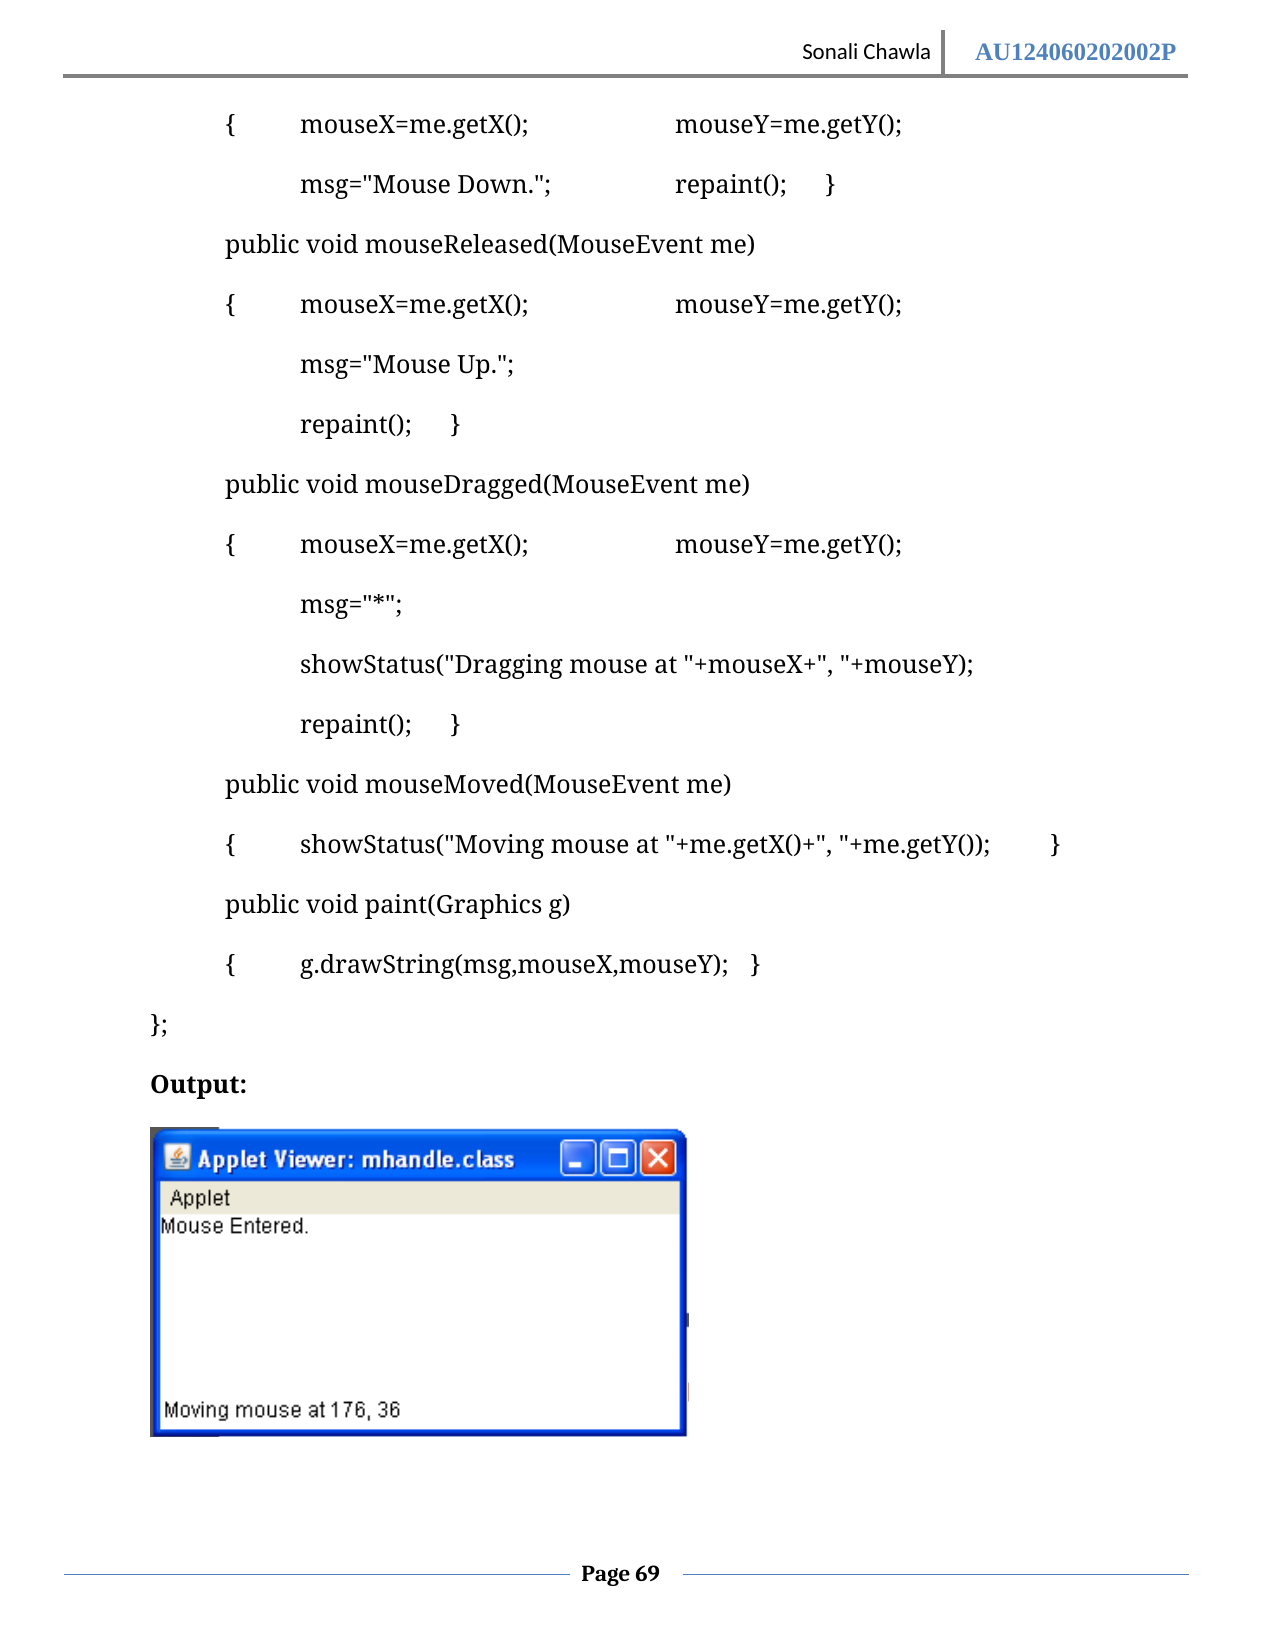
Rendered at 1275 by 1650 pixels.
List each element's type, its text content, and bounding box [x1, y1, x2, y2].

text { mouseX=me.getX(); mouseY=me.getY(); [150, 287, 1200, 321]
text { showStatus("Moving mouse at "+me.getX()+", "+me.getY()); } [150, 827, 1200, 861]
text public void mouseDragged(MouseEvent me) [150, 467, 1200, 501]
text repaint(); } [225, 407, 1200, 441]
text public void paint(Graphics g) [150, 887, 1200, 921]
text msg="*"; [150, 587, 1200, 621]
picture [150, 1127, 689, 1437]
text { mouseX=me.getX(); mouseY=me.getY(); [150, 107, 1200, 141]
text public void mouseReleased(MouseEvent me) [150, 227, 1200, 261]
text msg="Mouse Down."; repaint(); } [150, 167, 1200, 201]
text Output: [75, 1067, 1200, 1101]
text repaint(); } [225, 707, 1200, 741]
text showStatus("Dragging mouse at "+mouseX+", "+mouseY); [150, 647, 1200, 681]
text { mouseX=me.getX(); mouseY=me.getY(); [150, 527, 1200, 561]
text }; [150, 1007, 1200, 1041]
text public void mouseMoved(MouseEvent me) [150, 767, 1200, 801]
text { g.drawString(msg,mouseX,mouseY); } [150, 947, 1200, 981]
text msg="Mouse Up."; [150, 347, 1200, 381]
